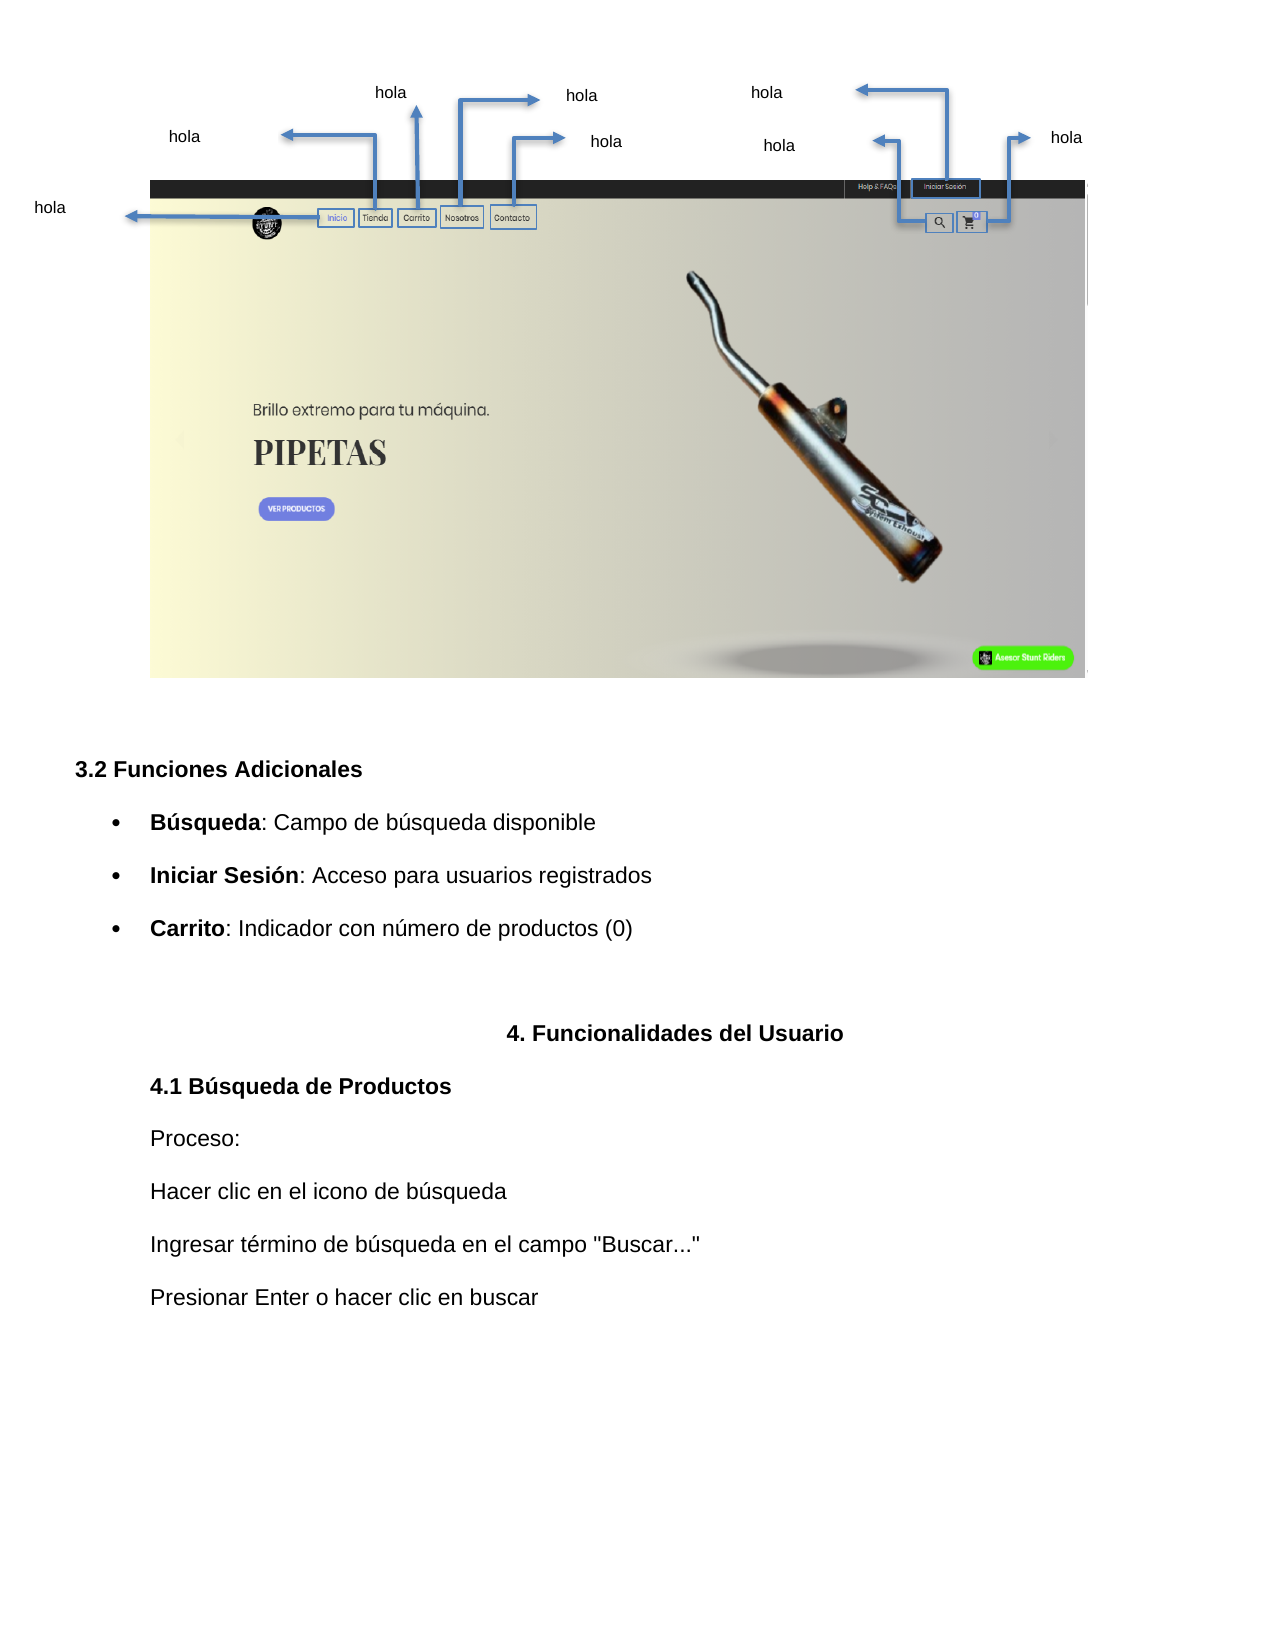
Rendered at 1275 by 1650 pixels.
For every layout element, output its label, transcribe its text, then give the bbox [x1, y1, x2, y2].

picture [927, 214, 952, 232]
picture [360, 210, 391, 226]
picture [491, 206, 536, 228]
subtitle 4.1 Búsqueda de Productos [75, 1073, 1200, 1099]
text Proceso: [75, 1125, 1200, 1152]
text Hacer clic en el icono de búsqueda [75, 1178, 1200, 1204]
picture [913, 180, 979, 197]
list Carrito: Indicador con número de productos (0) [112, 914, 1200, 941]
picture [319, 210, 353, 226]
text Ingresar término de búsqueda en el campo "Buscar..." [75, 1231, 1200, 1257]
picture [150, 180, 1088, 678]
list Iniciar Sesión: Acceso para usuarios registrados [112, 862, 1200, 888]
picture [958, 212, 986, 232]
text Presionar Enter o hacer clic en buscar [75, 1283, 1200, 1310]
list Búsqueda: Campo de búsqueda disponible [112, 809, 1200, 835]
picture [441, 207, 483, 227]
subtitle 4. Funcionalidades del Usuario [75, 1020, 1200, 1046]
text 3.2 Funciones Adicionales [75, 756, 1200, 783]
picture [399, 210, 435, 226]
